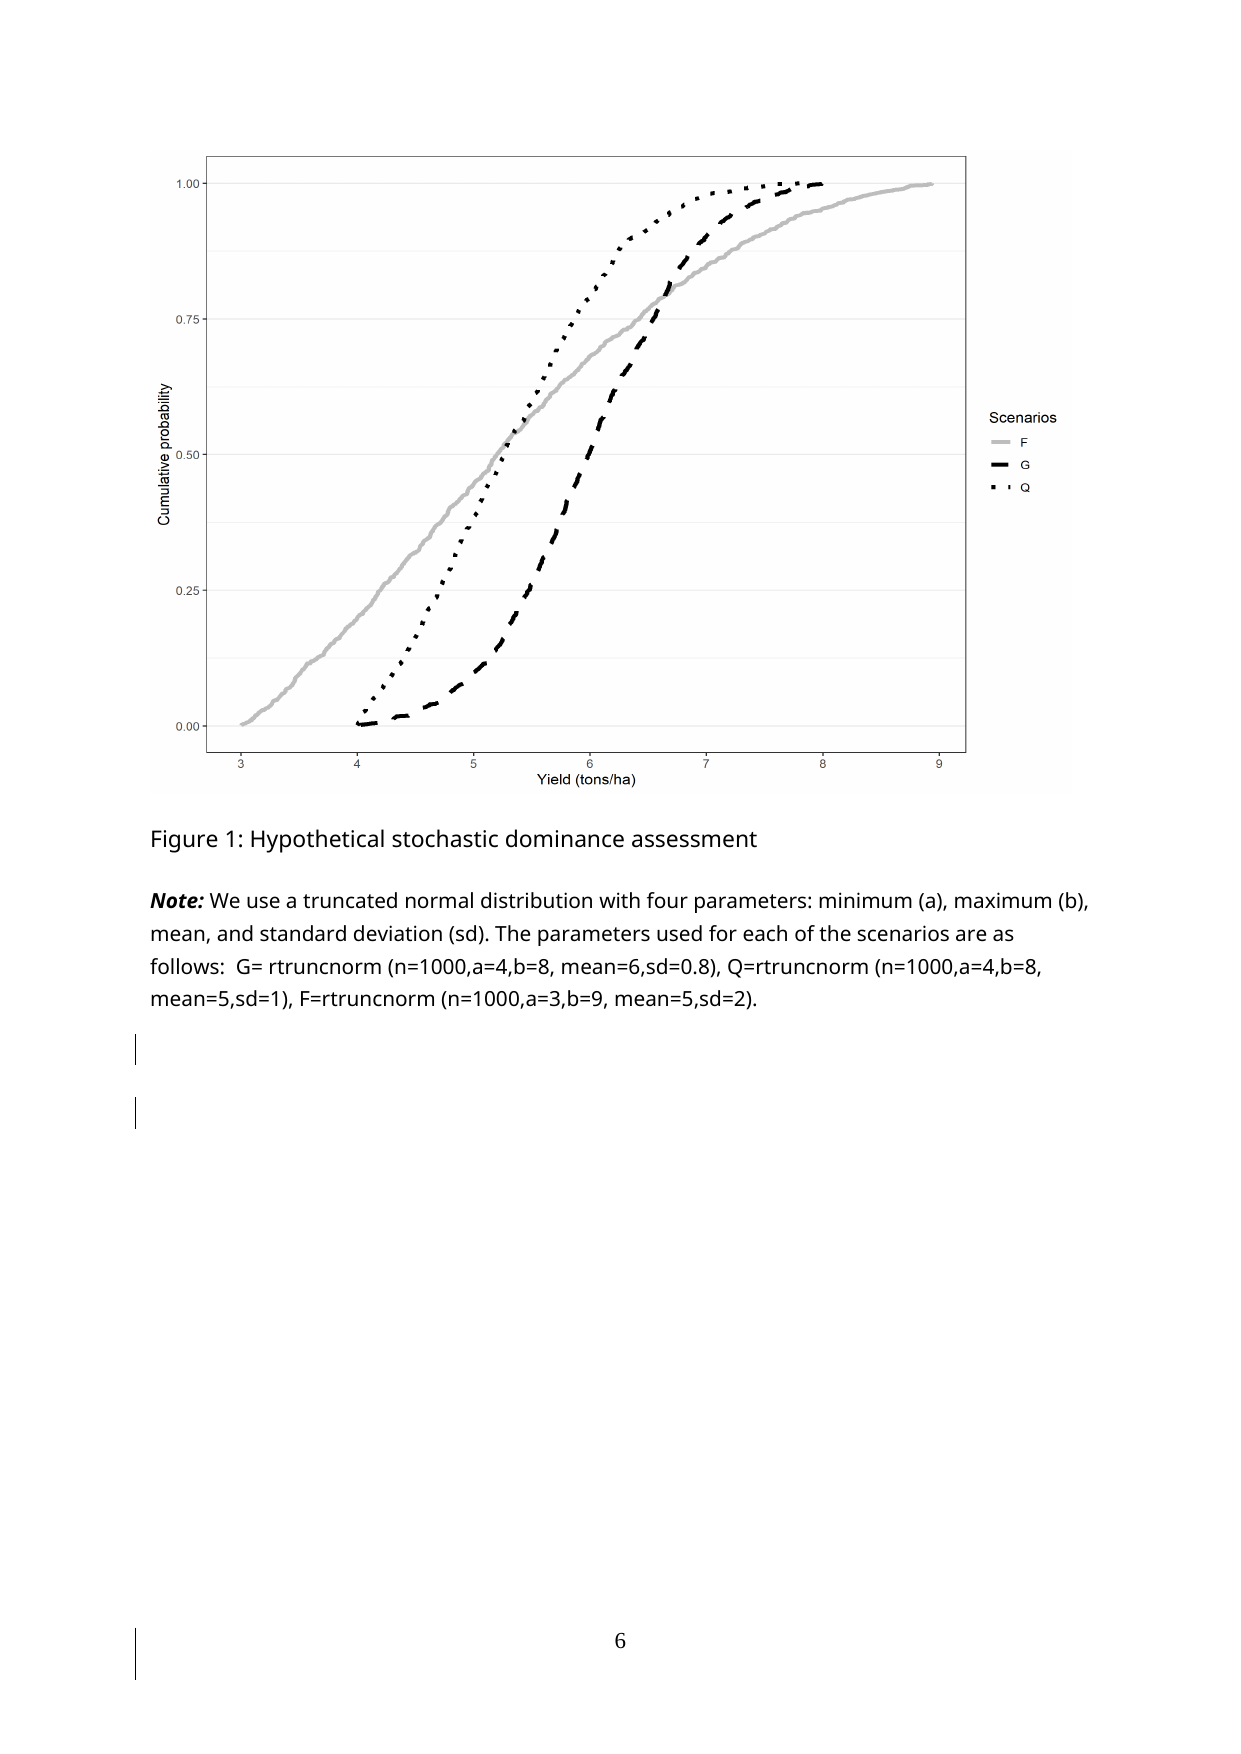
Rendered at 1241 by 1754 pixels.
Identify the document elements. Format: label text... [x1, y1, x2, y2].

text Note: We use a truncated normal distribution with four parameters: minimum (a), maximum (b), mean, and standard deviation (sd). The parameters used for each of the scenarios are as follows: G= rtruncnorm (n=1000,a=4,b=8, mean=6,sd=0.8), Q=rtruncnorm (n=1000,a=4,b=8, mean=5,sd=1), F=rtruncnorm (n=1000,a=3,b=9, mean=5,sd=2). [150, 887, 1090, 1013]
picture [150, 150, 1072, 794]
text Figure 1: Hypothetical stochastic dominance assessment [150, 823, 1090, 854]
